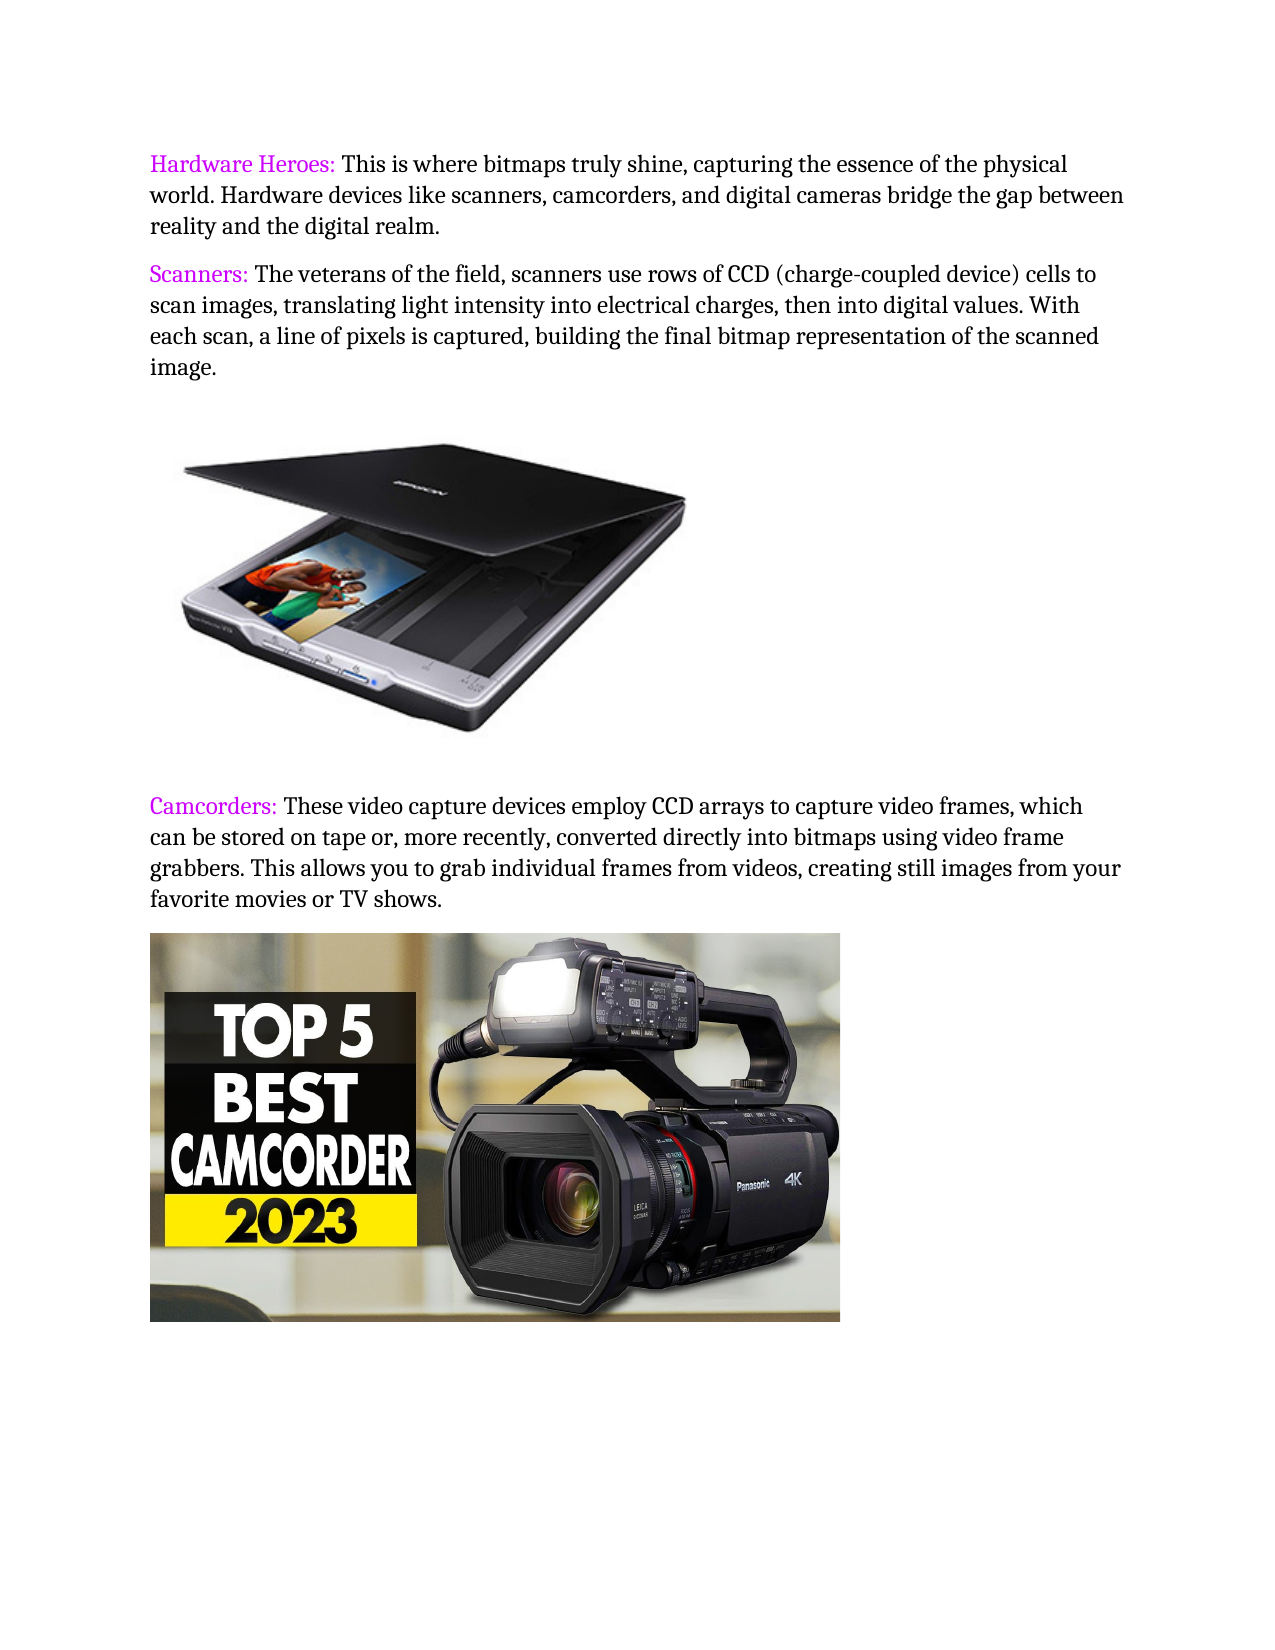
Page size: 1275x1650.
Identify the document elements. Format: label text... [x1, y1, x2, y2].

text Camcorders: These video capture devices employ CCD arrays to capture video frames, which can be stored on tape or, more recently, converted directly into bitmaps using video frame grabbers. This allows you to grab individual frames from videos, creating still images from your favorite movies or TV shows. [150, 792, 1125, 914]
picture [150, 933, 841, 1322]
picture [150, 400, 710, 774]
text Hardware Heroes: This is where bitmaps truly shine, capturing the essence of the physical world. Hardware devices like scanners, camcorders, and digital cameras bridge the gap between reality and the digital realm. [150, 150, 1125, 241]
text Scanners: The veterans of the field, scanners use rows of CCD (charge-coupled device) cells to scan images, translating light intensity into electrical charges, then into digital values. With each scan, a line of pixels is captured, building the final bitmap representation of the scanned image. [150, 260, 1125, 382]
